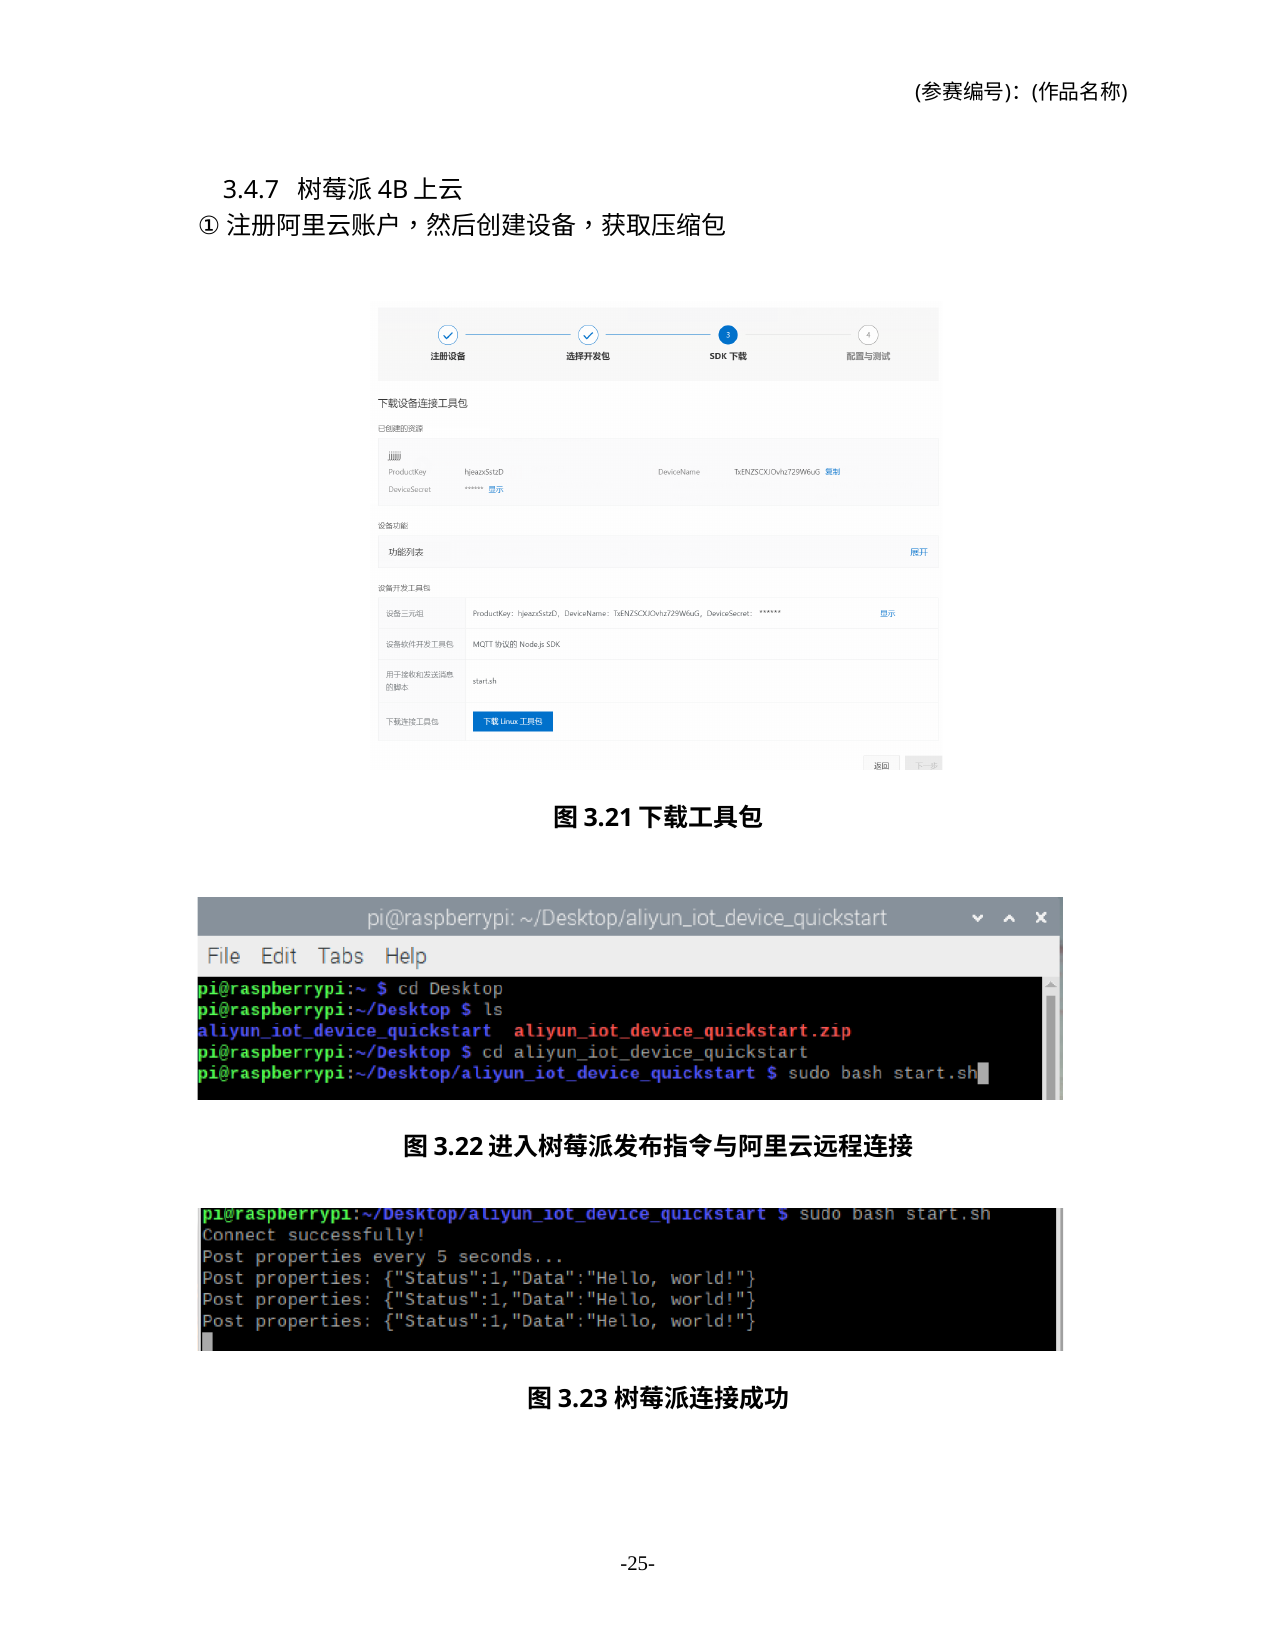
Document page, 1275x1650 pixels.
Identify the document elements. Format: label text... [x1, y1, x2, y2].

text 图3.23 树莓派连接成功 [148, 1377, 1127, 1415]
picture [197, 1208, 1064, 1351]
picture [197, 897, 1063, 1100]
picture [370, 301, 943, 770]
subtitle 树莓派4B上云 [223, 169, 1127, 205]
text 图3.21下载工具包 [148, 796, 1127, 834]
list 注册阿里云账户，然后创建设备，获取压缩包 [148, 205, 1127, 242]
text 图3.22进入树莓派发布指令与阿里云远程连接 [148, 1125, 1127, 1162]
